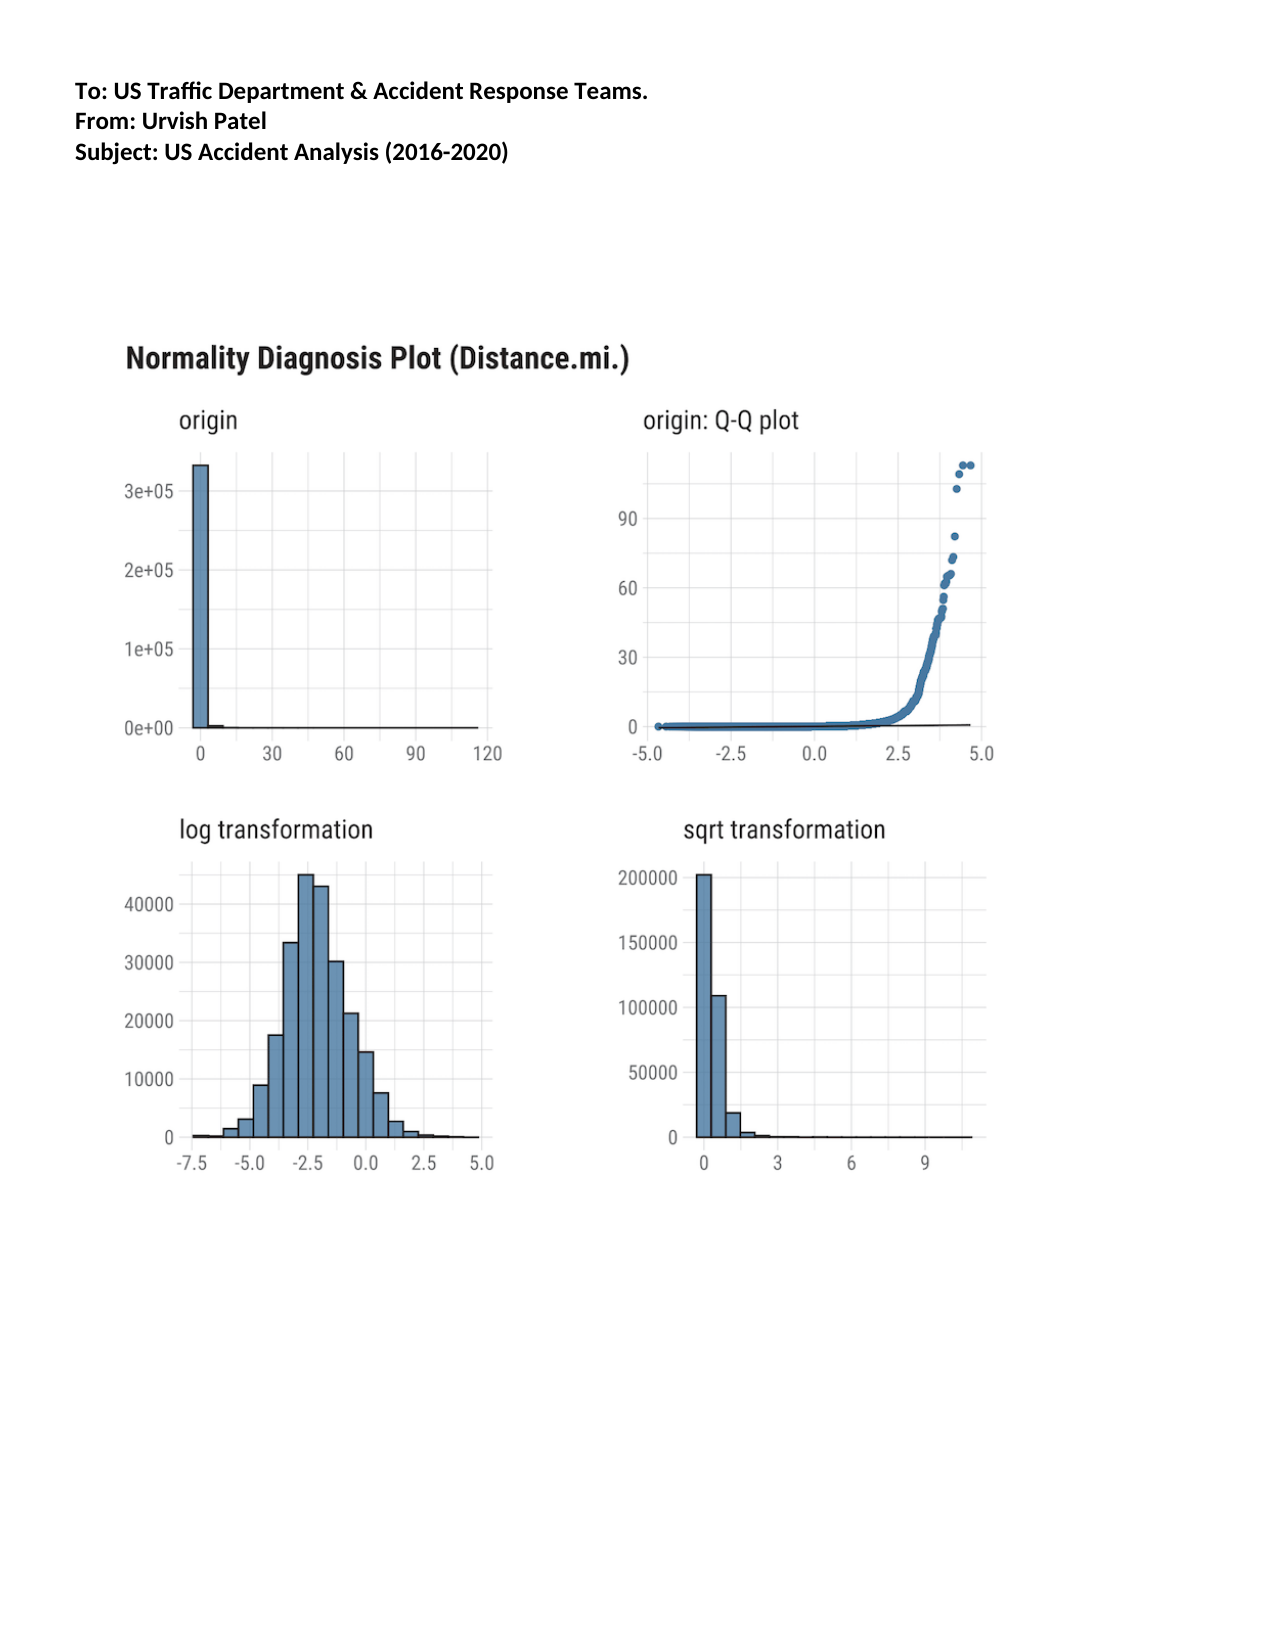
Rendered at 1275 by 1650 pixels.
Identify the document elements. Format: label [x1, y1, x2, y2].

picture [75, 166, 1050, 1313]
